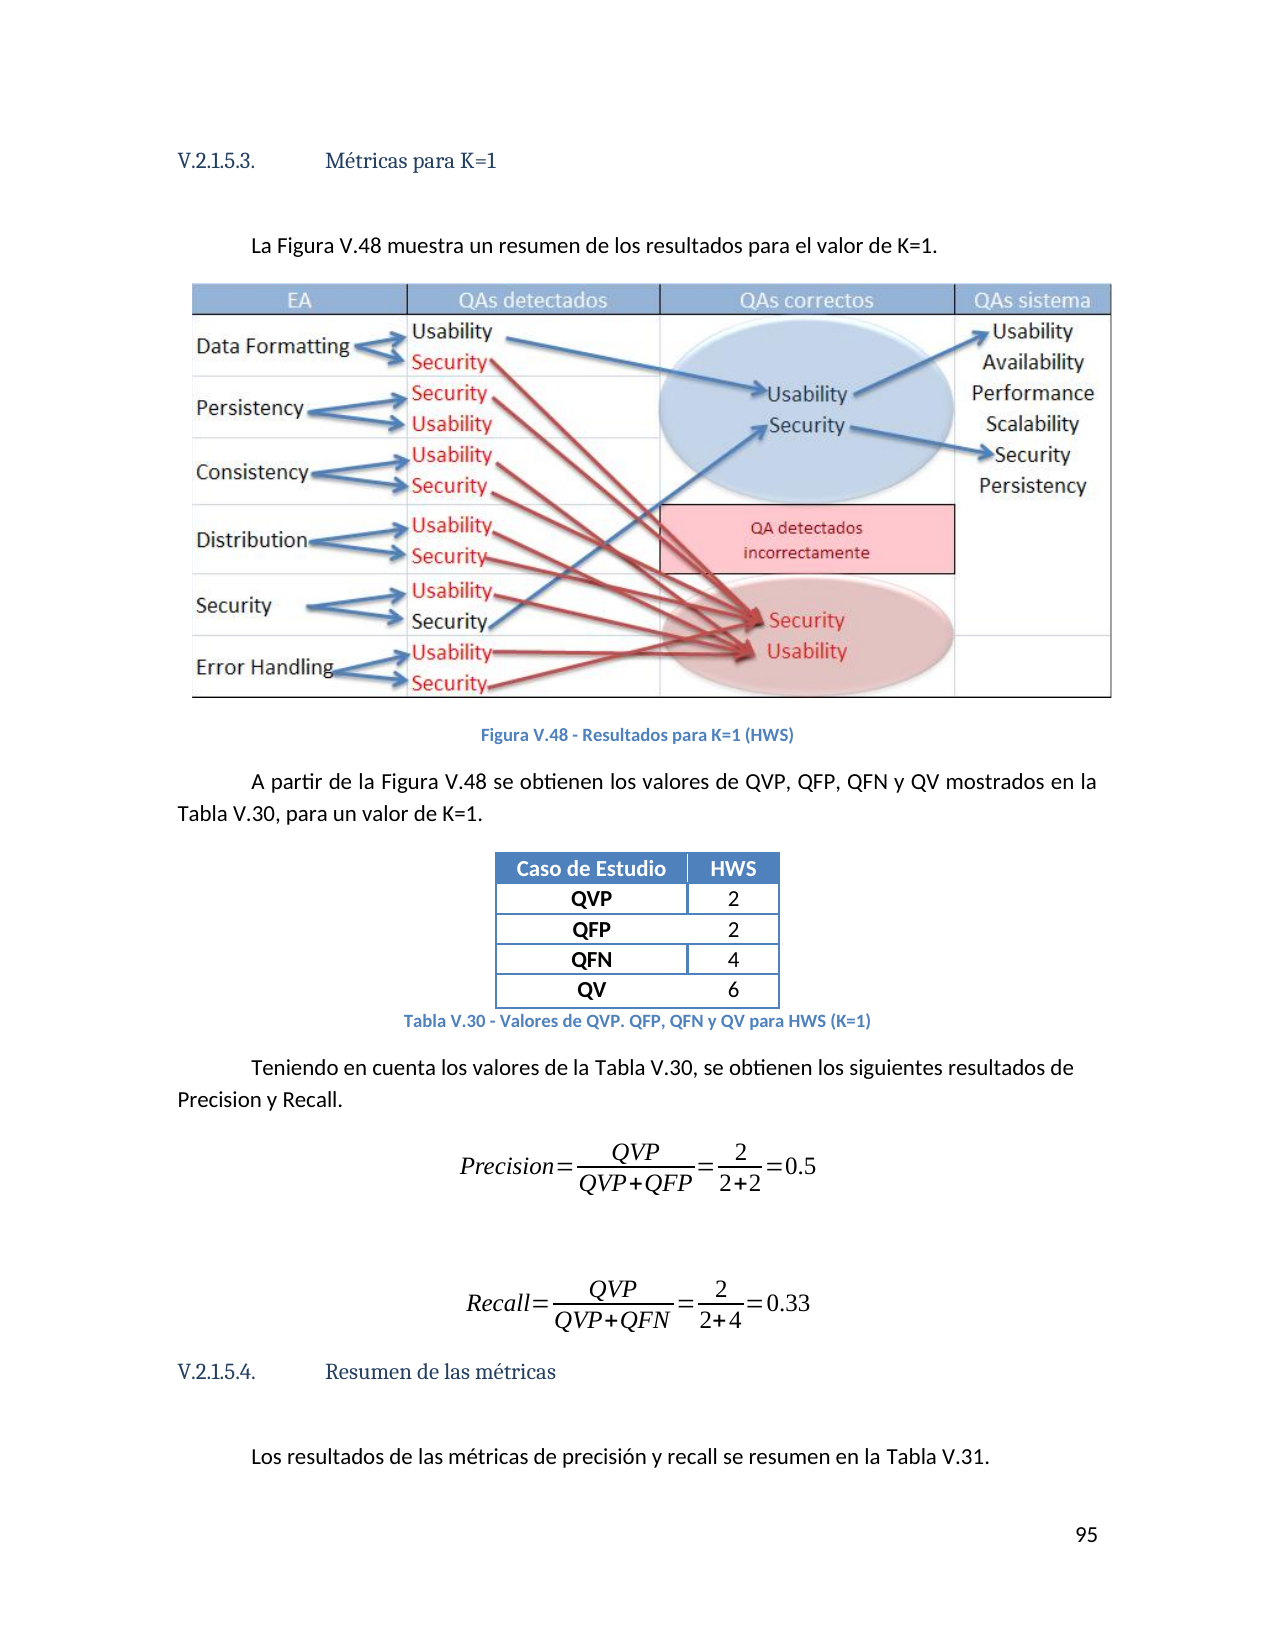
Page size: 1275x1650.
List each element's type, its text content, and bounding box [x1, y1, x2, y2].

table_header HWS [688, 854, 778, 882]
table_cell 2 [689, 884, 778, 913]
table_cell 4 [689, 945, 778, 973]
table_cell QFN [497, 945, 686, 973]
table_cell QV [497, 975, 687, 1007]
table_cell 6 [688, 975, 778, 1007]
subtitle Métricas para K=1 [177, 148, 1098, 174]
picture [192, 283, 1112, 698]
table_cell QFP [497, 915, 687, 943]
table_header Caso de Estudio [497, 854, 687, 882]
table_cell 2 [688, 915, 778, 943]
table_cell QVP [497, 884, 686, 913]
subtitle Resumen de las métricas [177, 1359, 1098, 1386]
